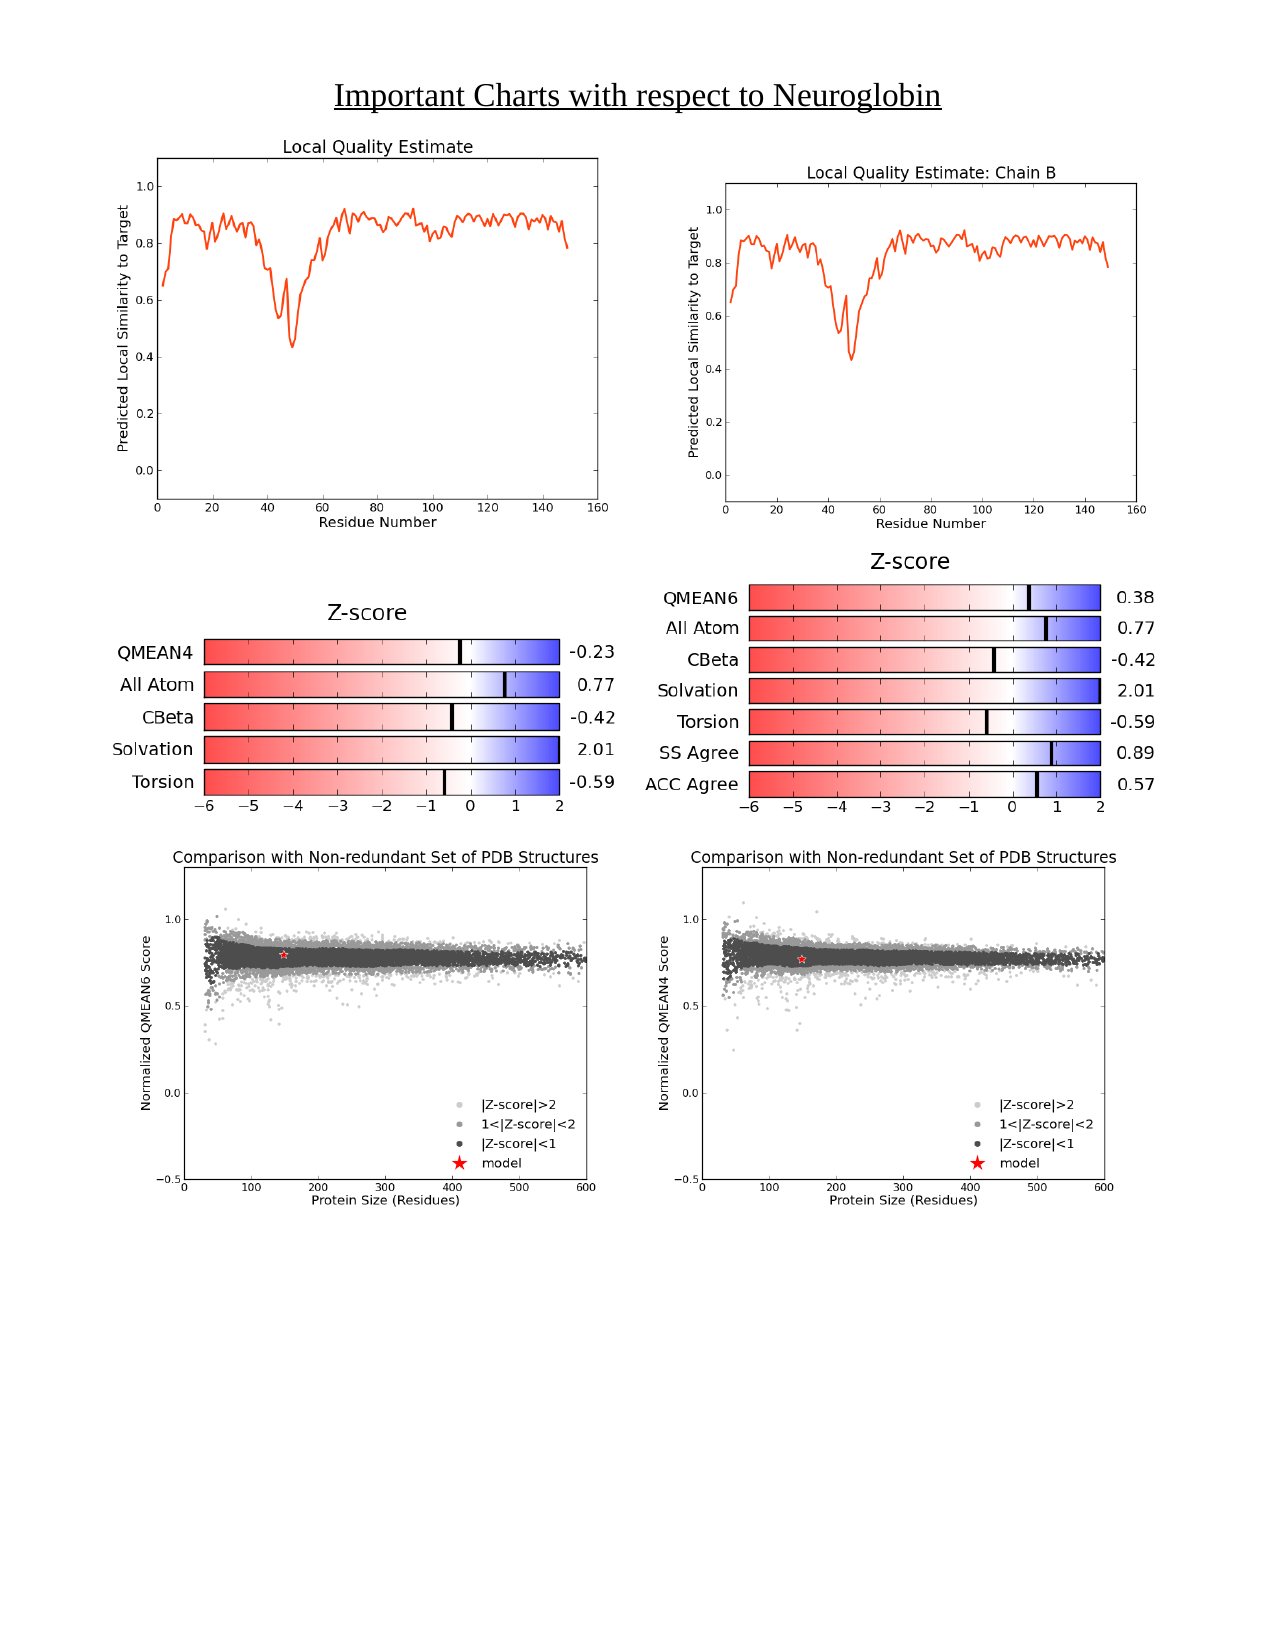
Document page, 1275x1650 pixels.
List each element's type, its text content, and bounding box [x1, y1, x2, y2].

picture [87, 115, 654, 541]
picture [119, 828, 1156, 1218]
picture [94, 547, 1181, 827]
picture [659, 143, 1189, 541]
